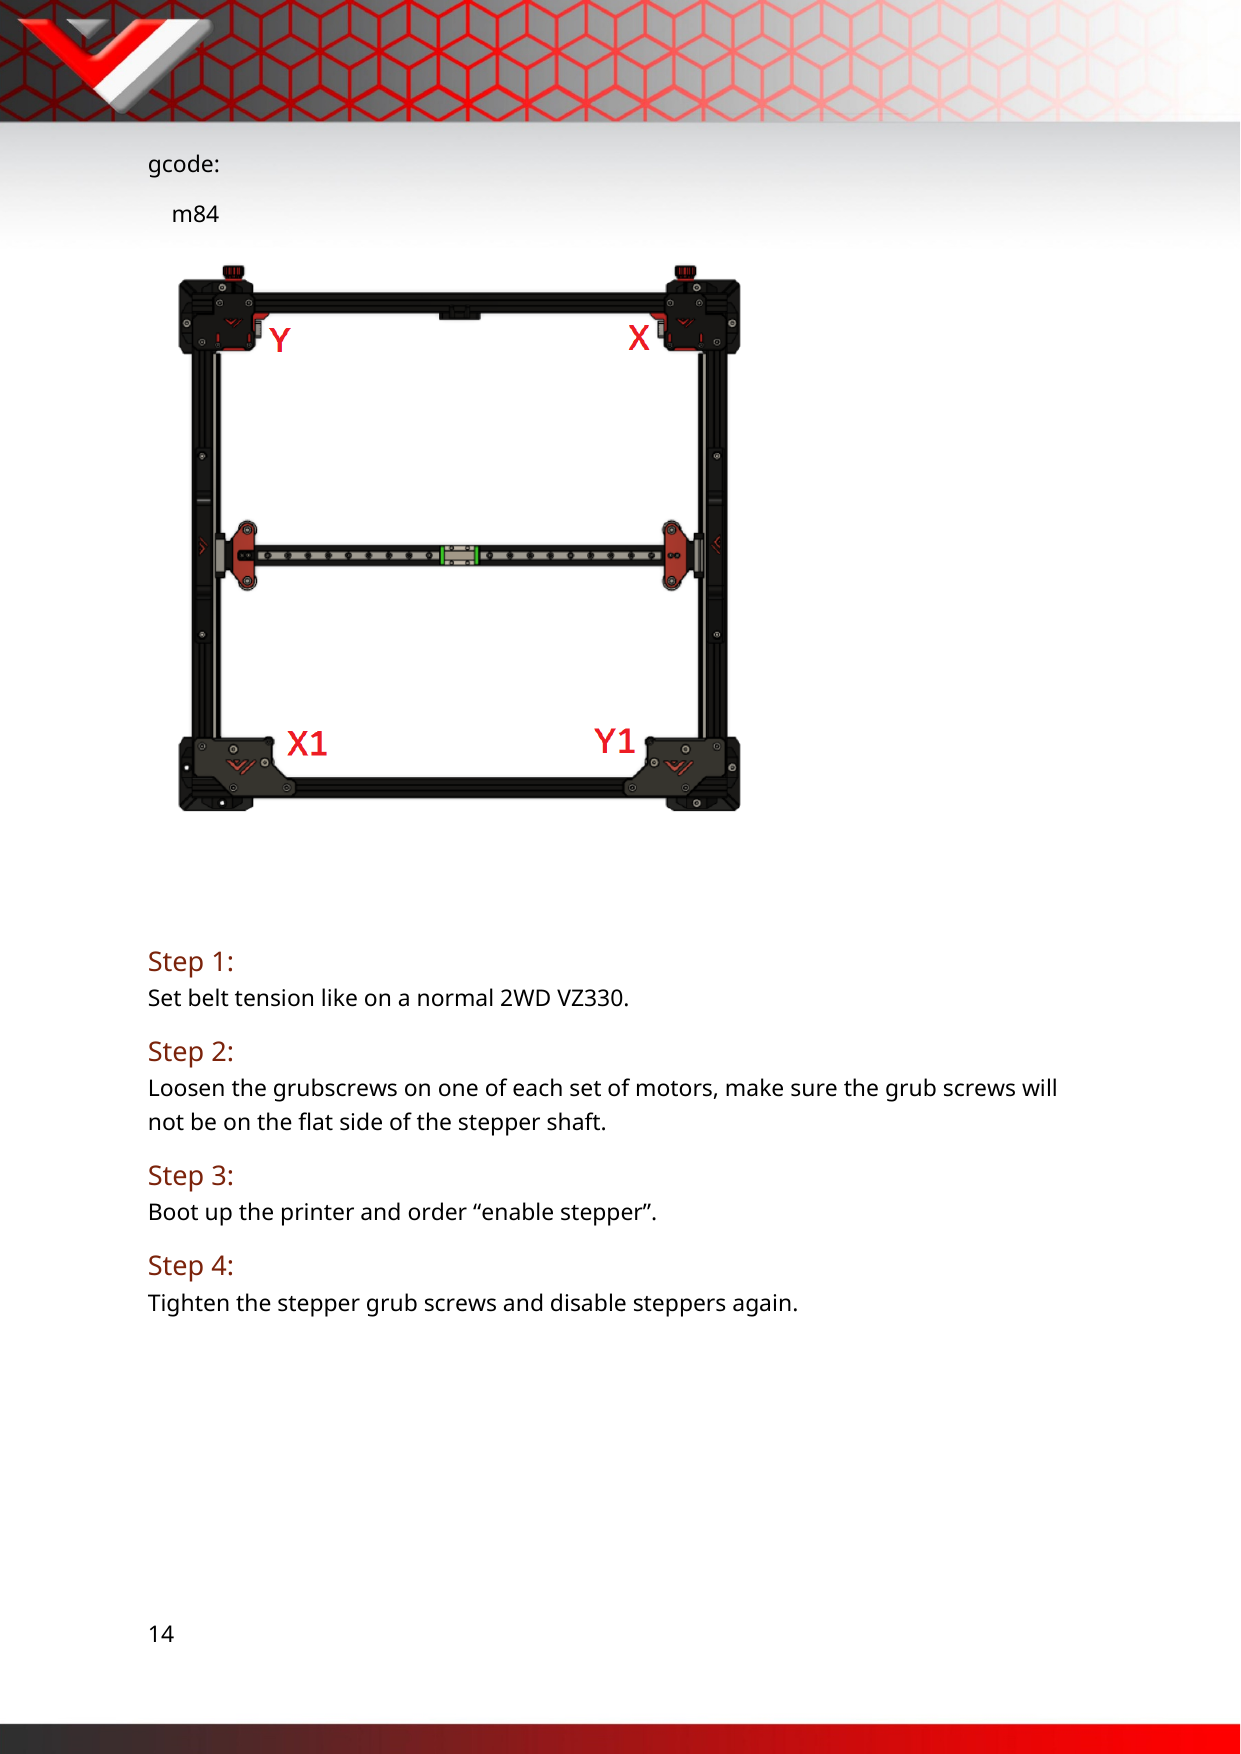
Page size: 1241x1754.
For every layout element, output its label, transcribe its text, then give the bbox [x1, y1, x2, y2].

text m84 [148, 198, 1093, 229]
picture [0, 0, 1241, 1754]
text Set belt tension like on a normal 2WD VZ330. [148, 982, 1093, 1013]
subtitle Step 2: [148, 1032, 1093, 1069]
subtitle Step 3: [148, 1156, 1093, 1193]
text gcode: [148, 148, 1093, 179]
text Tighten the stepper grub screws and disable steppers again. [148, 1286, 1093, 1318]
subtitle Step 1: [148, 942, 1093, 979]
subtitle Step 4: [148, 1247, 1093, 1283]
text Boot up the printer and order “enable stepper”. [148, 1196, 1093, 1227]
text Loosen the grubscrews on one of each set of motors, make sure the grub screws will not be on the flat side of the stepper shaft. [148, 1072, 1093, 1137]
